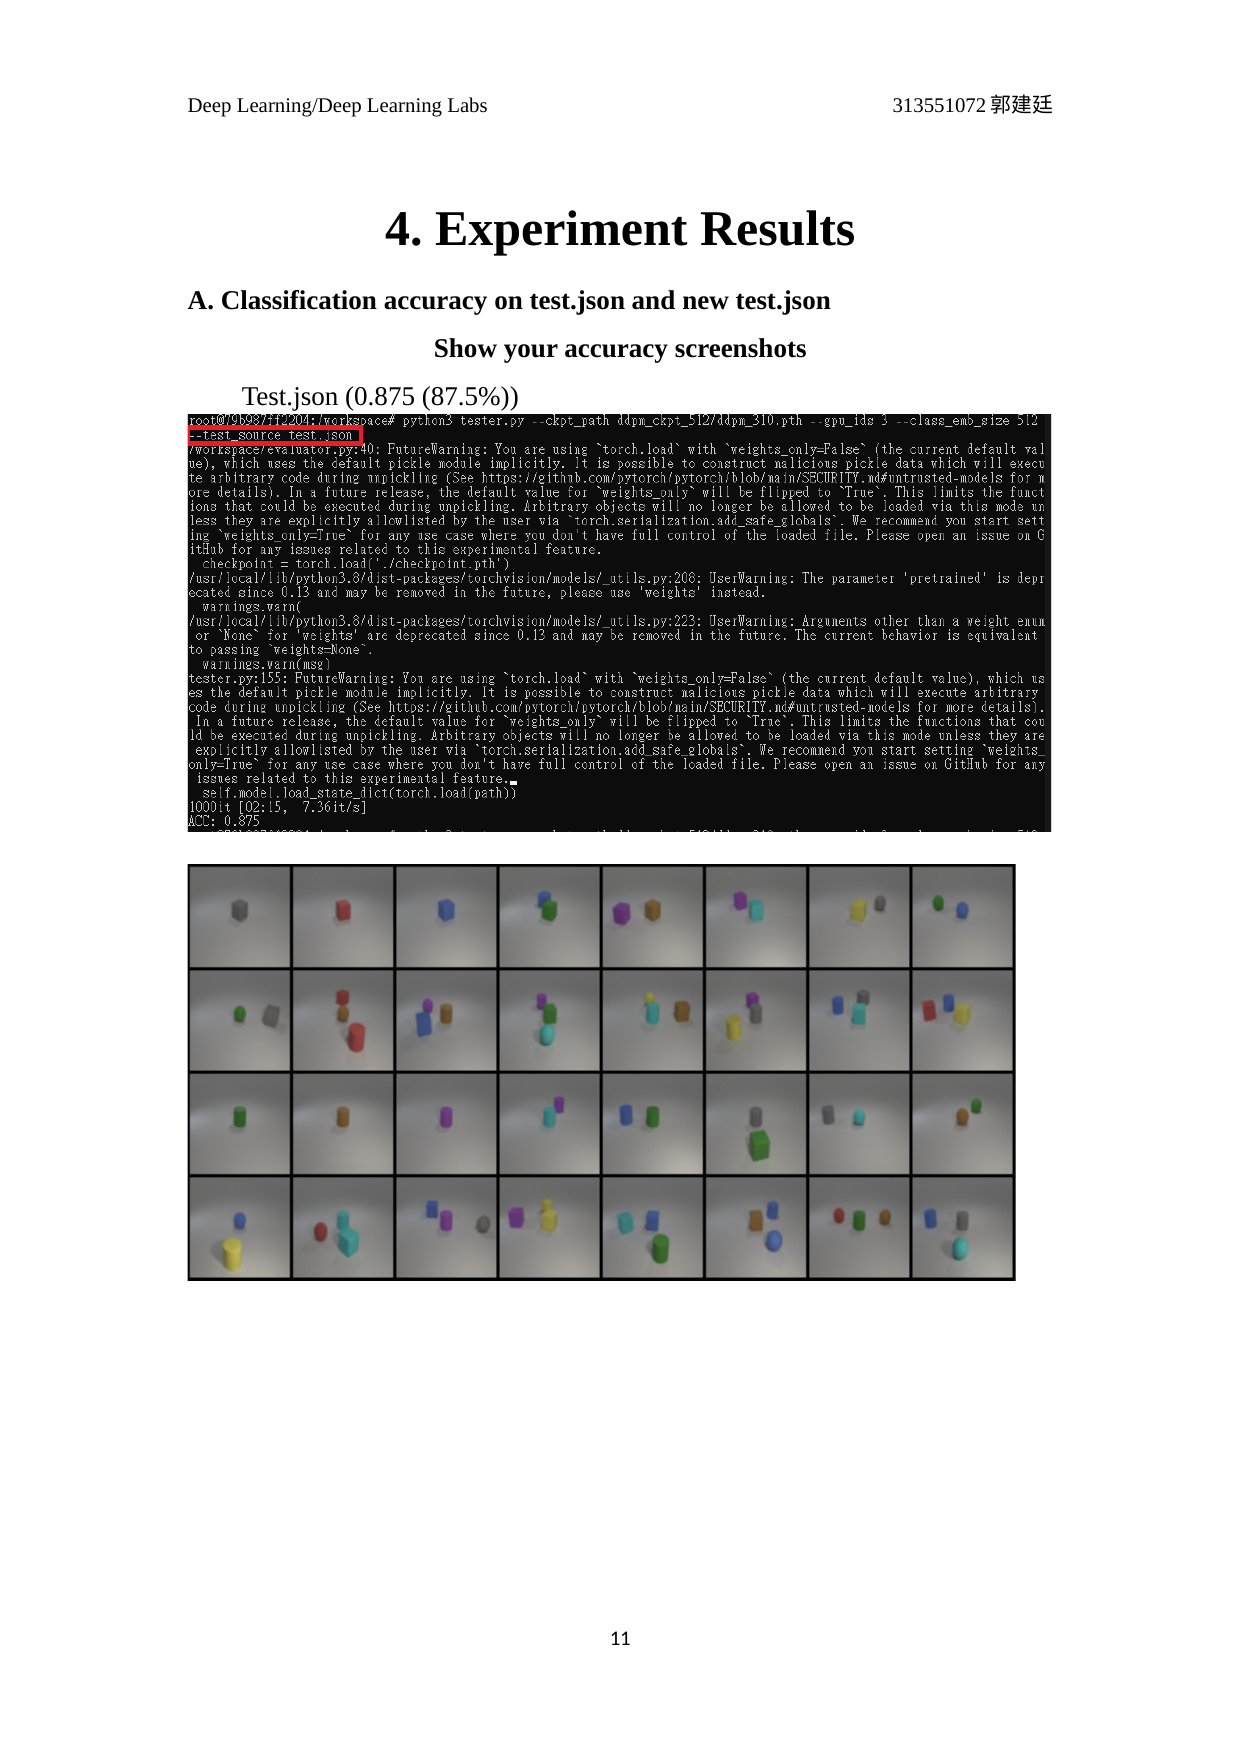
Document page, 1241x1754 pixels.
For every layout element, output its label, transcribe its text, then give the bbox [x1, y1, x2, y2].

picture [187, 864, 1016, 1281]
text Test.json (0.875 (87.5%)) [187, 367, 1053, 414]
text 4. Experiment Results [187, 189, 1053, 264]
text A. Classification accuracy on test.json and new test.json [187, 271, 1053, 319]
text Show your accuracy screenshots [187, 319, 1053, 367]
picture [187, 414, 1052, 832]
